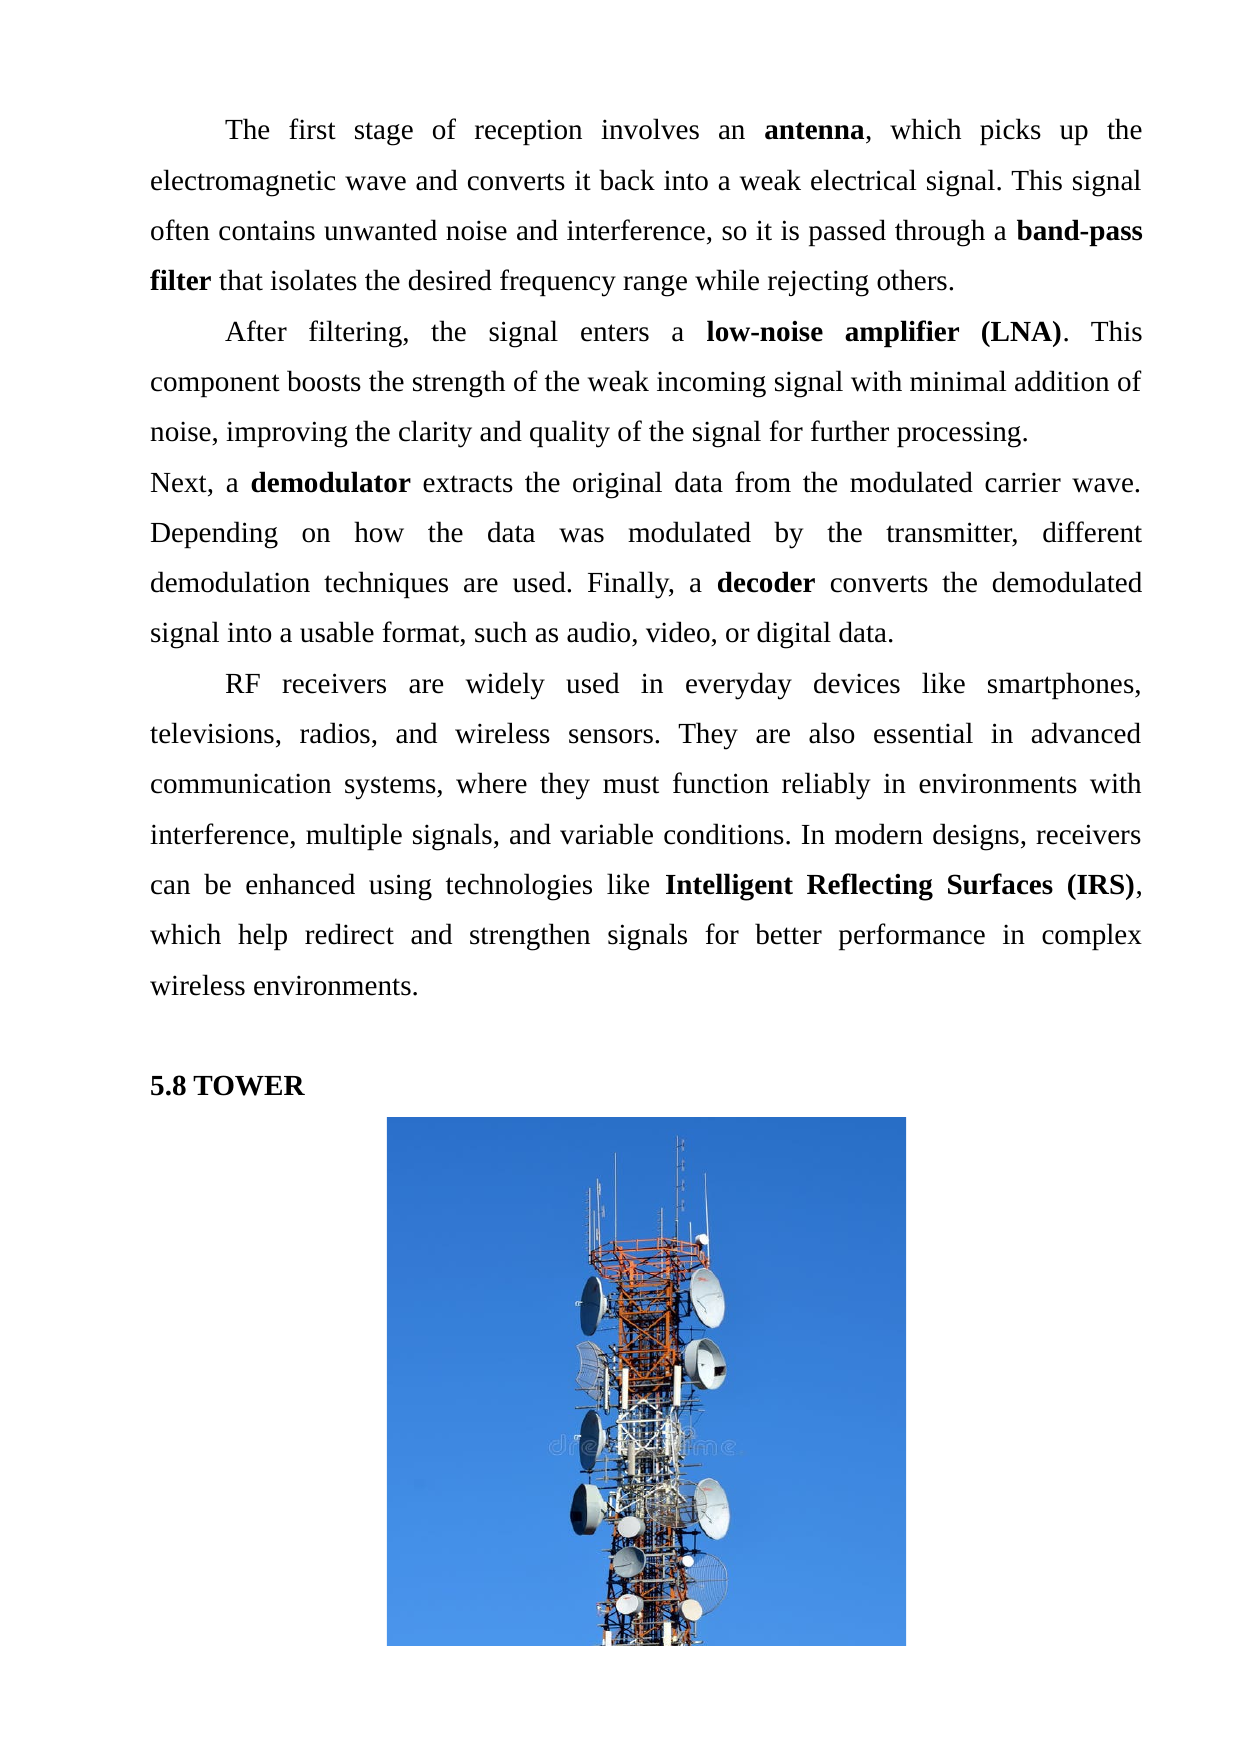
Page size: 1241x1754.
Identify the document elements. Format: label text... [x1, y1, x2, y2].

text RF receivers are widely used in everyday devices like smartphones, televisions, radios, and wireless sensors. They are also essential in advanced communication systems, where they must function reliably in environments with interference, multiple signals, and variable conditions. In modern designs, receivers can be enhanced using technologies like Intelligent Reflecting Surfaces (IRS), which help redirect and strengthen signals for better performance in complex wireless environments. [150, 666, 1143, 1001]
text 5.8 TOWER [150, 1068, 1143, 1102]
text After filtering, the signal enters a low-noise amplifier (LNA). This component boosts the strength of the weak incoming signal with minimal addition of noise, improving the clarity and quality of the signal for further processing. [150, 314, 1143, 448]
text The first stage of reception involves an antenna, which picks up the electromagnetic wave and converts it back into a weak electrical signal. This signal often contains unwanted noise and interference, so it is passed through a band-pass filter that isolates the desired frequency range while rejecting others. [150, 112, 1143, 297]
picture [386, 1117, 907, 1646]
text Next, a demodulator extracts the original data from the modulated carrier wave. Depending on how the data was modulated by the transmitter, different demodulation techniques are used. Finally, a decoder converts the demodulated signal into a usable format, such as audio, video, or digital data. [150, 465, 1143, 649]
